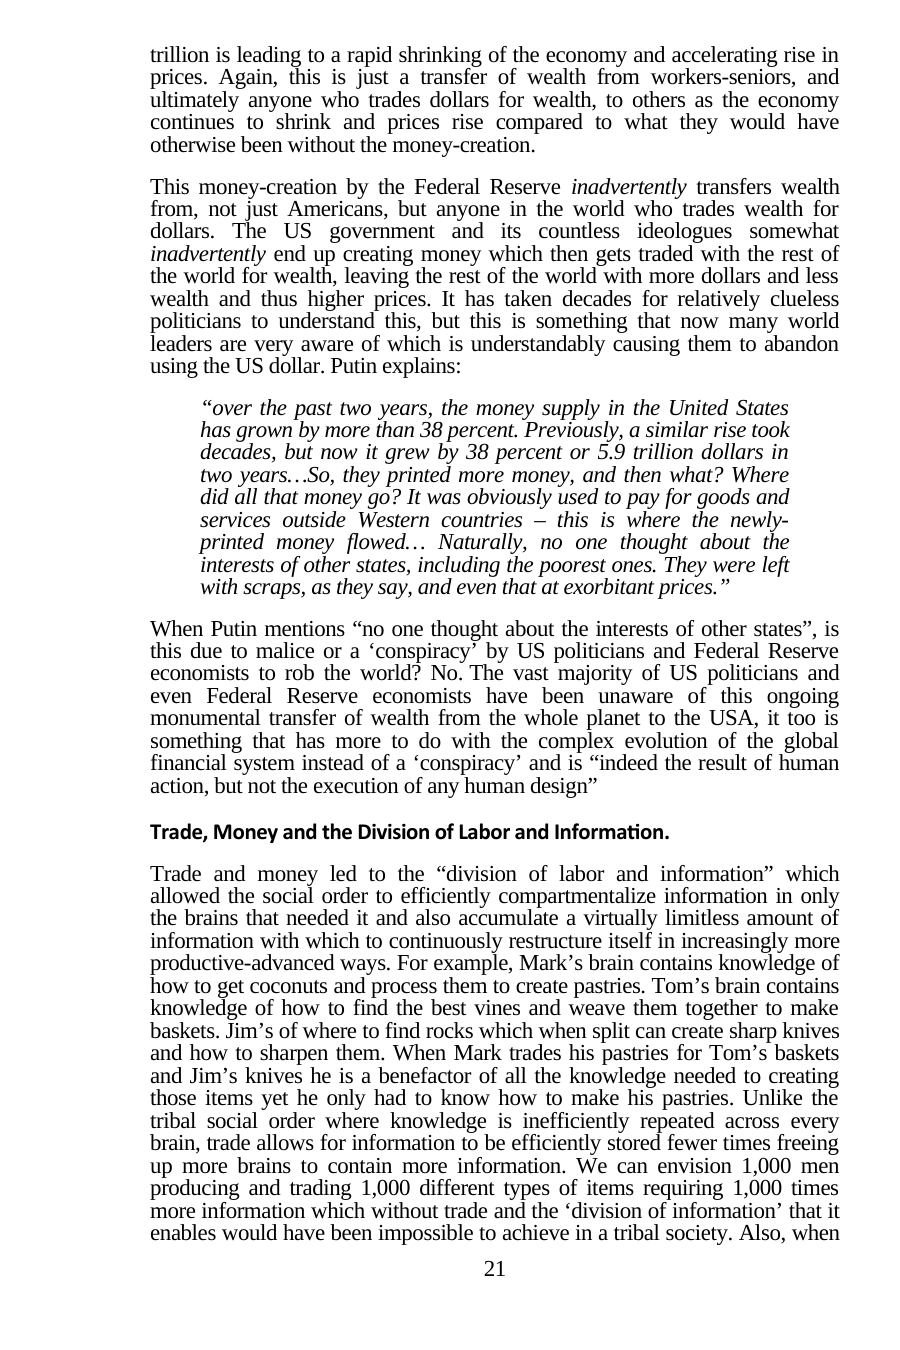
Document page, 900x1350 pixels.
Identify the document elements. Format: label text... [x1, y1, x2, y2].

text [150, 45, 840, 157]
text When Putin mentions “no one thought about the interests of other states”, is this due to malice or a ‘conspiracy’ by US politicians and Federal Reserve economists to rob the world? No. The vast majority of US politicians and even Federal Reserve economists have been unaware of this ongoing monumental transfer of wealth from the whole planet to the USA, it too is something that has more to do with the complex evolution of the global financial system instead of a ‘conspiracy’ and is “indeed the result of human action, but not the execution of any human design” [150, 618, 840, 798]
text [150, 863, 840, 1246]
text This money-creation by the Federal Reserve inadvertently transfers wealth from, not just Americans, but anyone in the world who trades wealth for dollars. The US government and its countless ideologues somewhat inadvertently end up creating money which then gets traded with the rest of the world for wealth, leaving the rest of the world with more dollars and less wealth and thus higher prices. It has taken decades for relatively clueless politicians to understand this, but this is something that now many world leaders are very aware of which is understandably causing them to abandon using the US dollar. Putin explains: [150, 176, 840, 378]
text “over the past two years, the money supply in the United States has grown by more than 38 percent. Previously, a similar rise took decades, but now it grew by 38 percent or 5.9 trillion dollars in two years…So, they printed more money, and then what? Where did all that money go? It was obviously used to pay for goods and services outside Western countries – this is where the newly-printed money flowed… Naturally, no one thought about the interests of other states, including the poorest ones. They were left with scraps, as they say, and even that at exorbitant prices.” [200, 397, 790, 600]
subtitle Trade, Money and the Division of Labor and Information. [150, 819, 840, 844]
